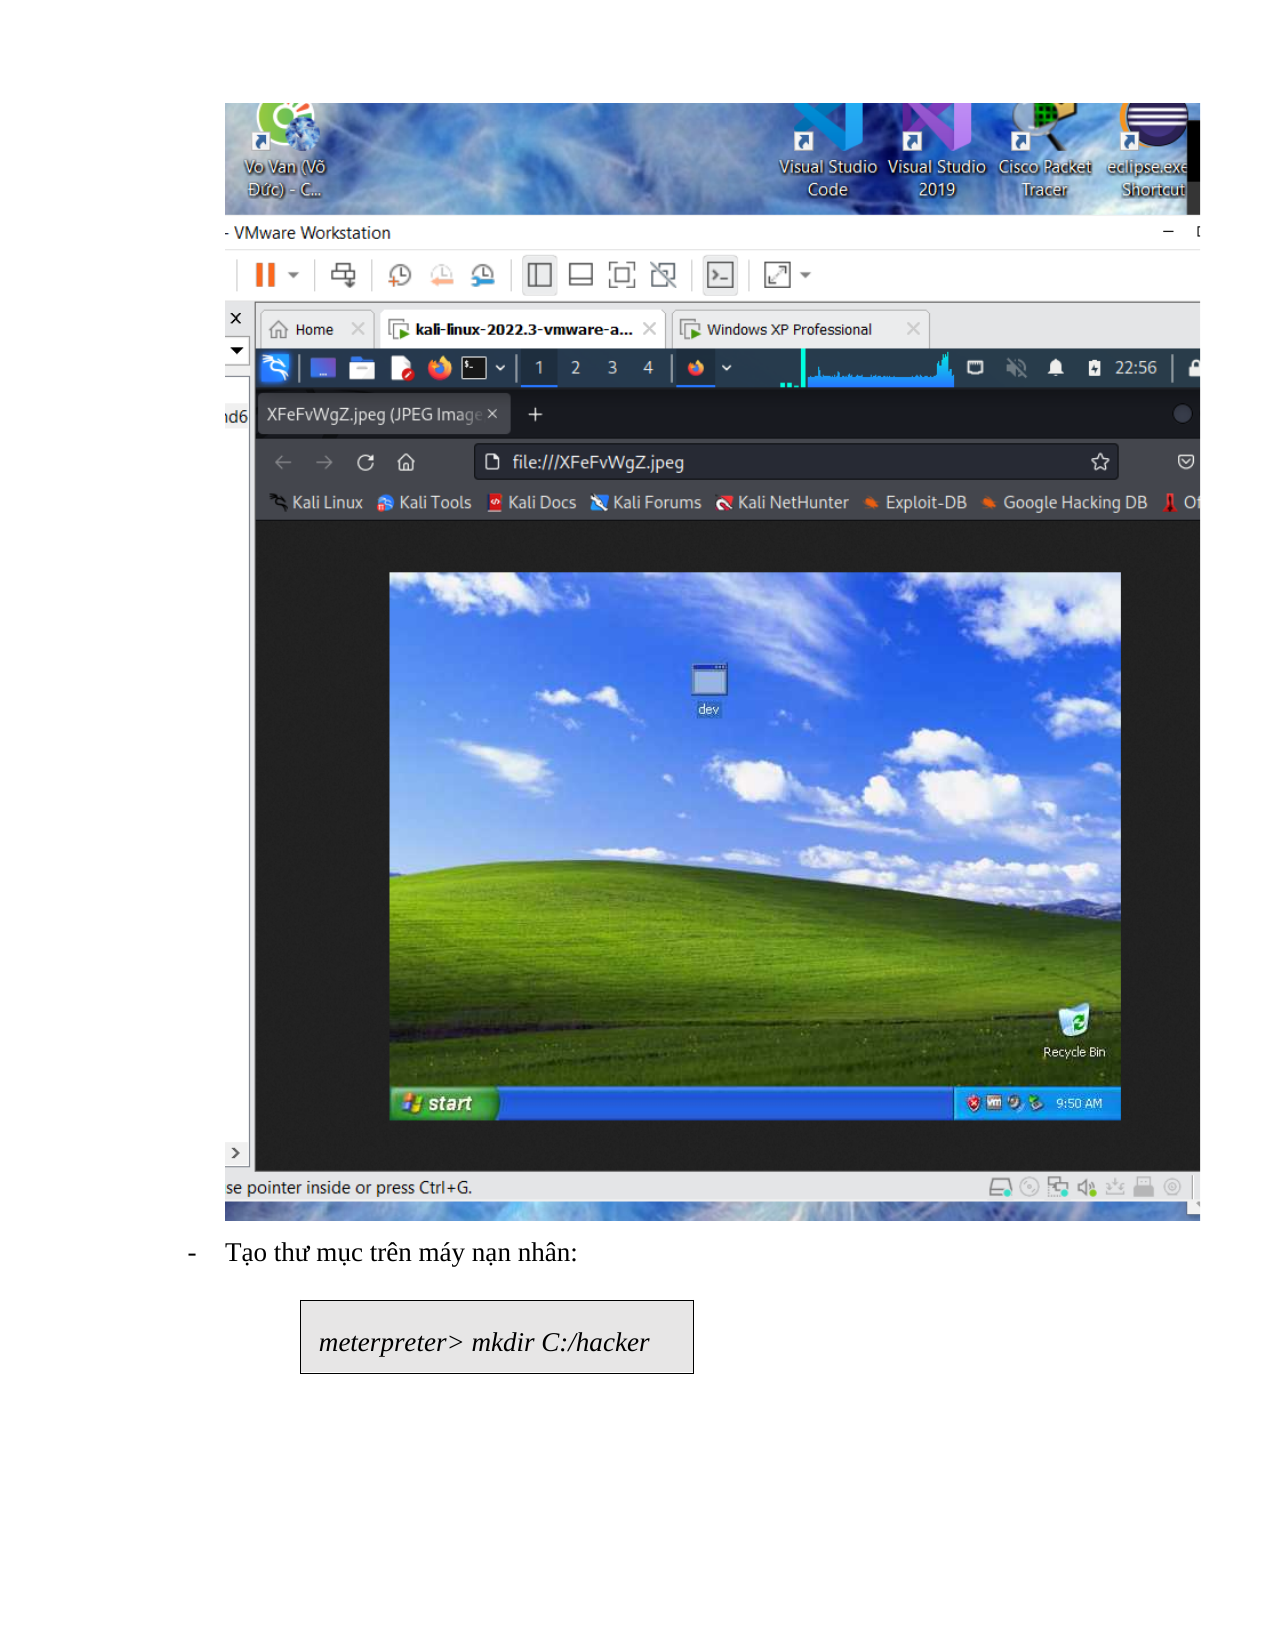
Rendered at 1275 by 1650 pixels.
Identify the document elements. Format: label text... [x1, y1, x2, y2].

picture [225, 103, 1200, 1221]
list Tạo thư mục trên máy nạn nhân: [187, 1236, 1125, 1268]
table_header meterpreter> mkdir C:/hacker [301, 1301, 693, 1372]
